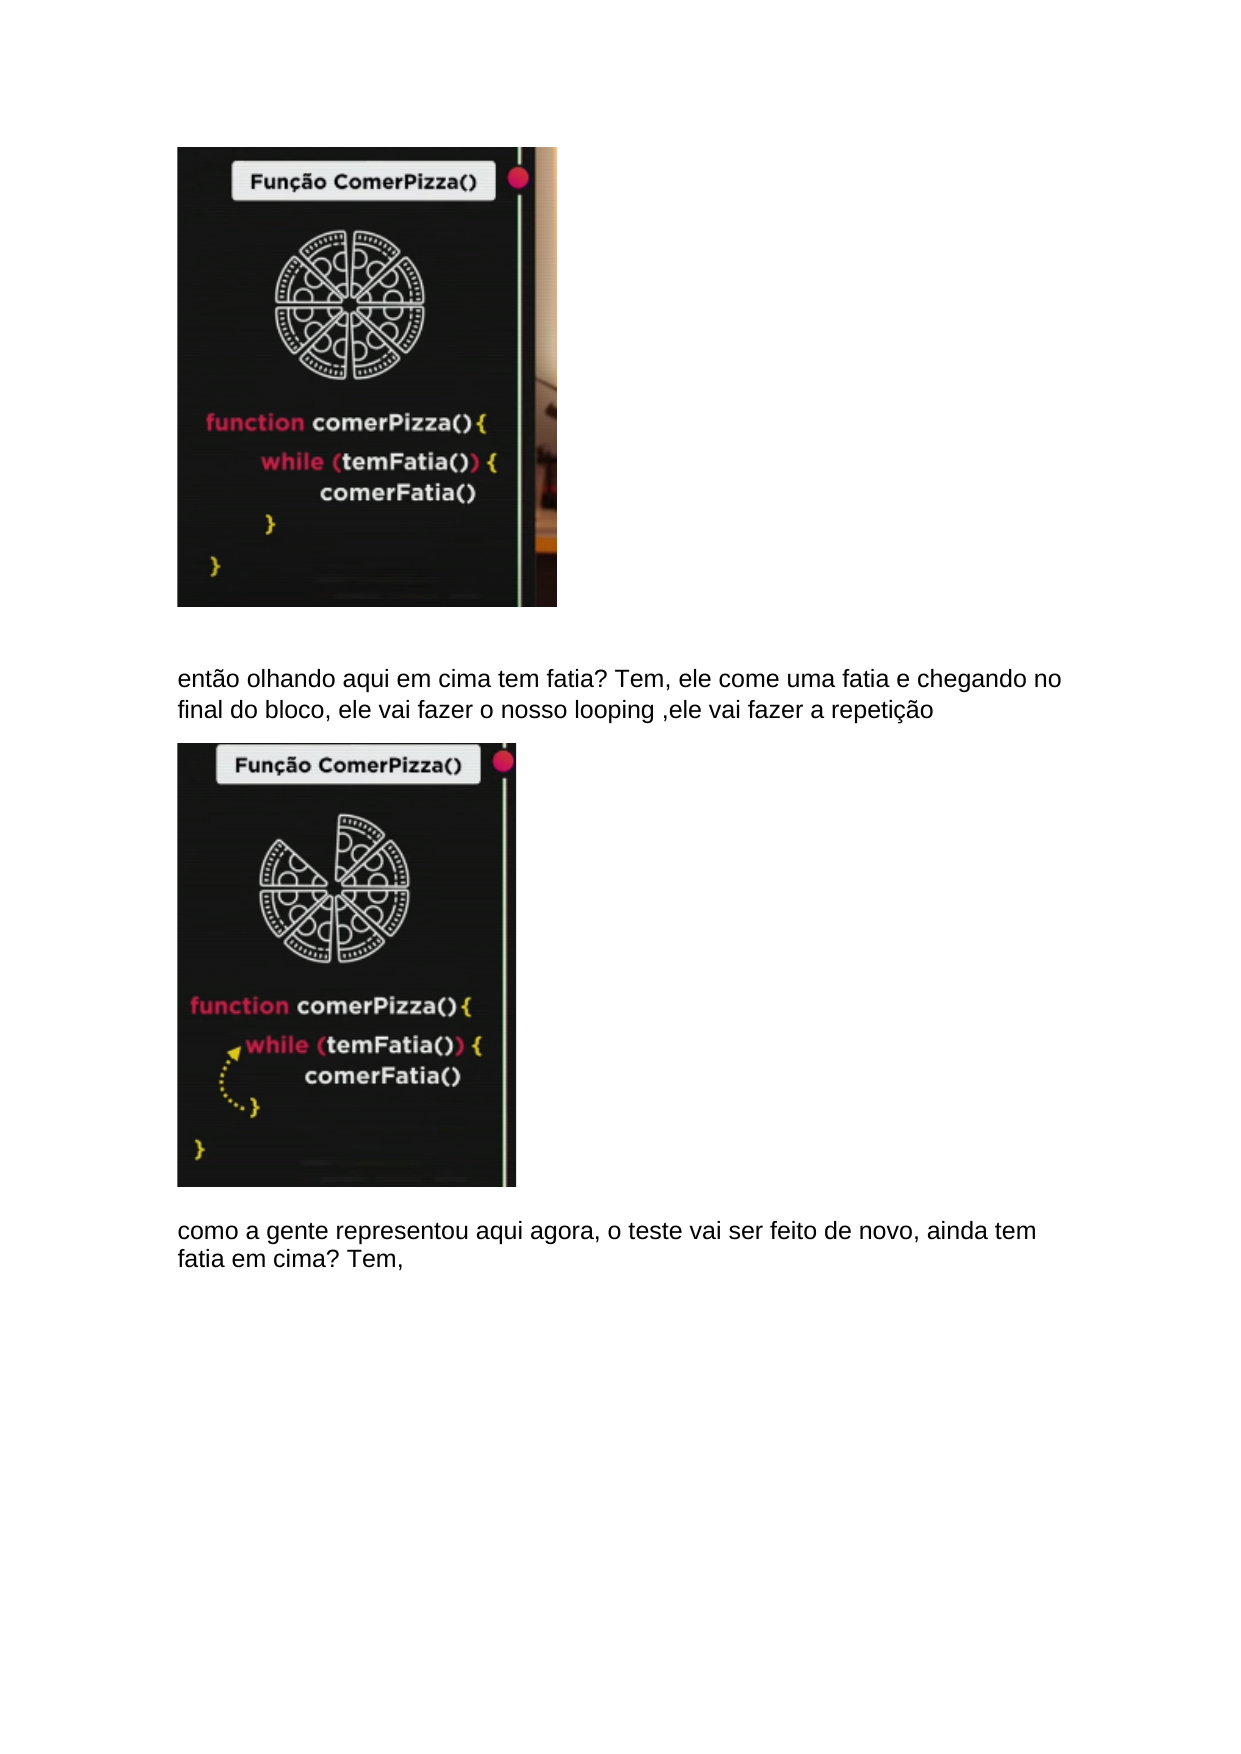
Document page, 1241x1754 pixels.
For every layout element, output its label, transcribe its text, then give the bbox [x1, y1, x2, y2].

text então olhando aqui em cima tem fatia? Tem, ele come uma fatia e chegando no final do bloco, ele vai fazer o nosso looping ,ele vai fazer a repetição [177, 664, 1063, 724]
text como a gente representou aqui agora, o teste vai ser feito de novo, ainda tem fatia em cima? Tem, [177, 1216, 1063, 1273]
picture [177, 147, 557, 607]
picture [177, 743, 517, 1187]
